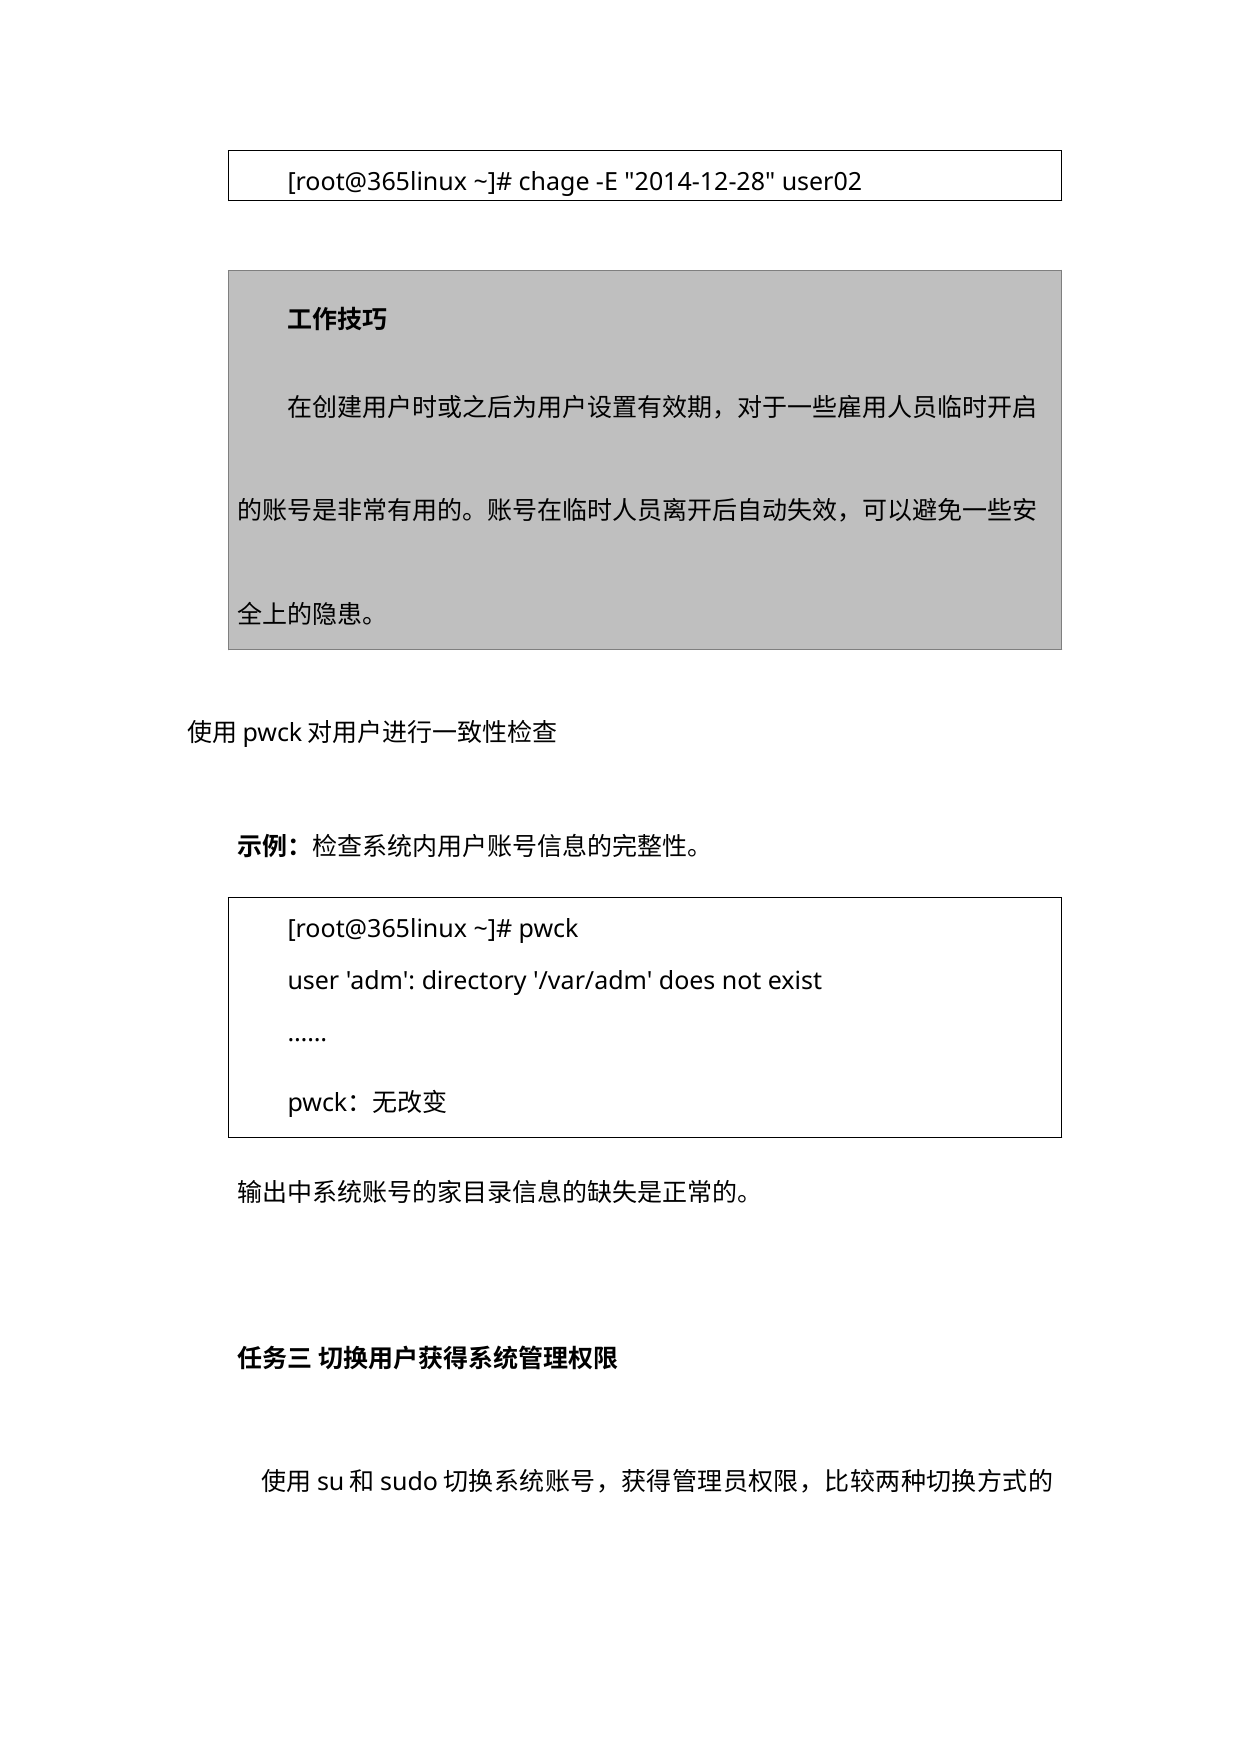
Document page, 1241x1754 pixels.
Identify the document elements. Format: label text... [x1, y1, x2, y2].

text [212, 1444, 1053, 1514]
text pwck：无改变 [229, 1052, 1061, 1137]
text 示例：检查系统内用户账号信息的完整性。 [187, 810, 1053, 879]
text [root@365linux ~]# chage -E "2014-12-28" user02 [229, 151, 1061, 200]
text 工作技巧 [229, 271, 1061, 352]
text 在创建用户时或之后为用户设置有效期，对于一些雇用人员临时开启的账号是非常有用的。账号在临时人员离开后自动失效，可以避免一些安全上的隐患。 [229, 357, 1061, 649]
text user 'adm': directory '/var/adm' does not exist [229, 949, 1061, 997]
subtitle 使用pwck对用户进行一致性检查 [187, 696, 1053, 765]
subtitle 切换用户获得系统管理权限 [187, 1322, 1053, 1391]
text …… [229, 1000, 1061, 1048]
text [root@365linux ~]# pwck [229, 898, 1061, 945]
text 输出中系统账号的家目录信息的缺失是正常的。 [187, 1156, 1053, 1225]
